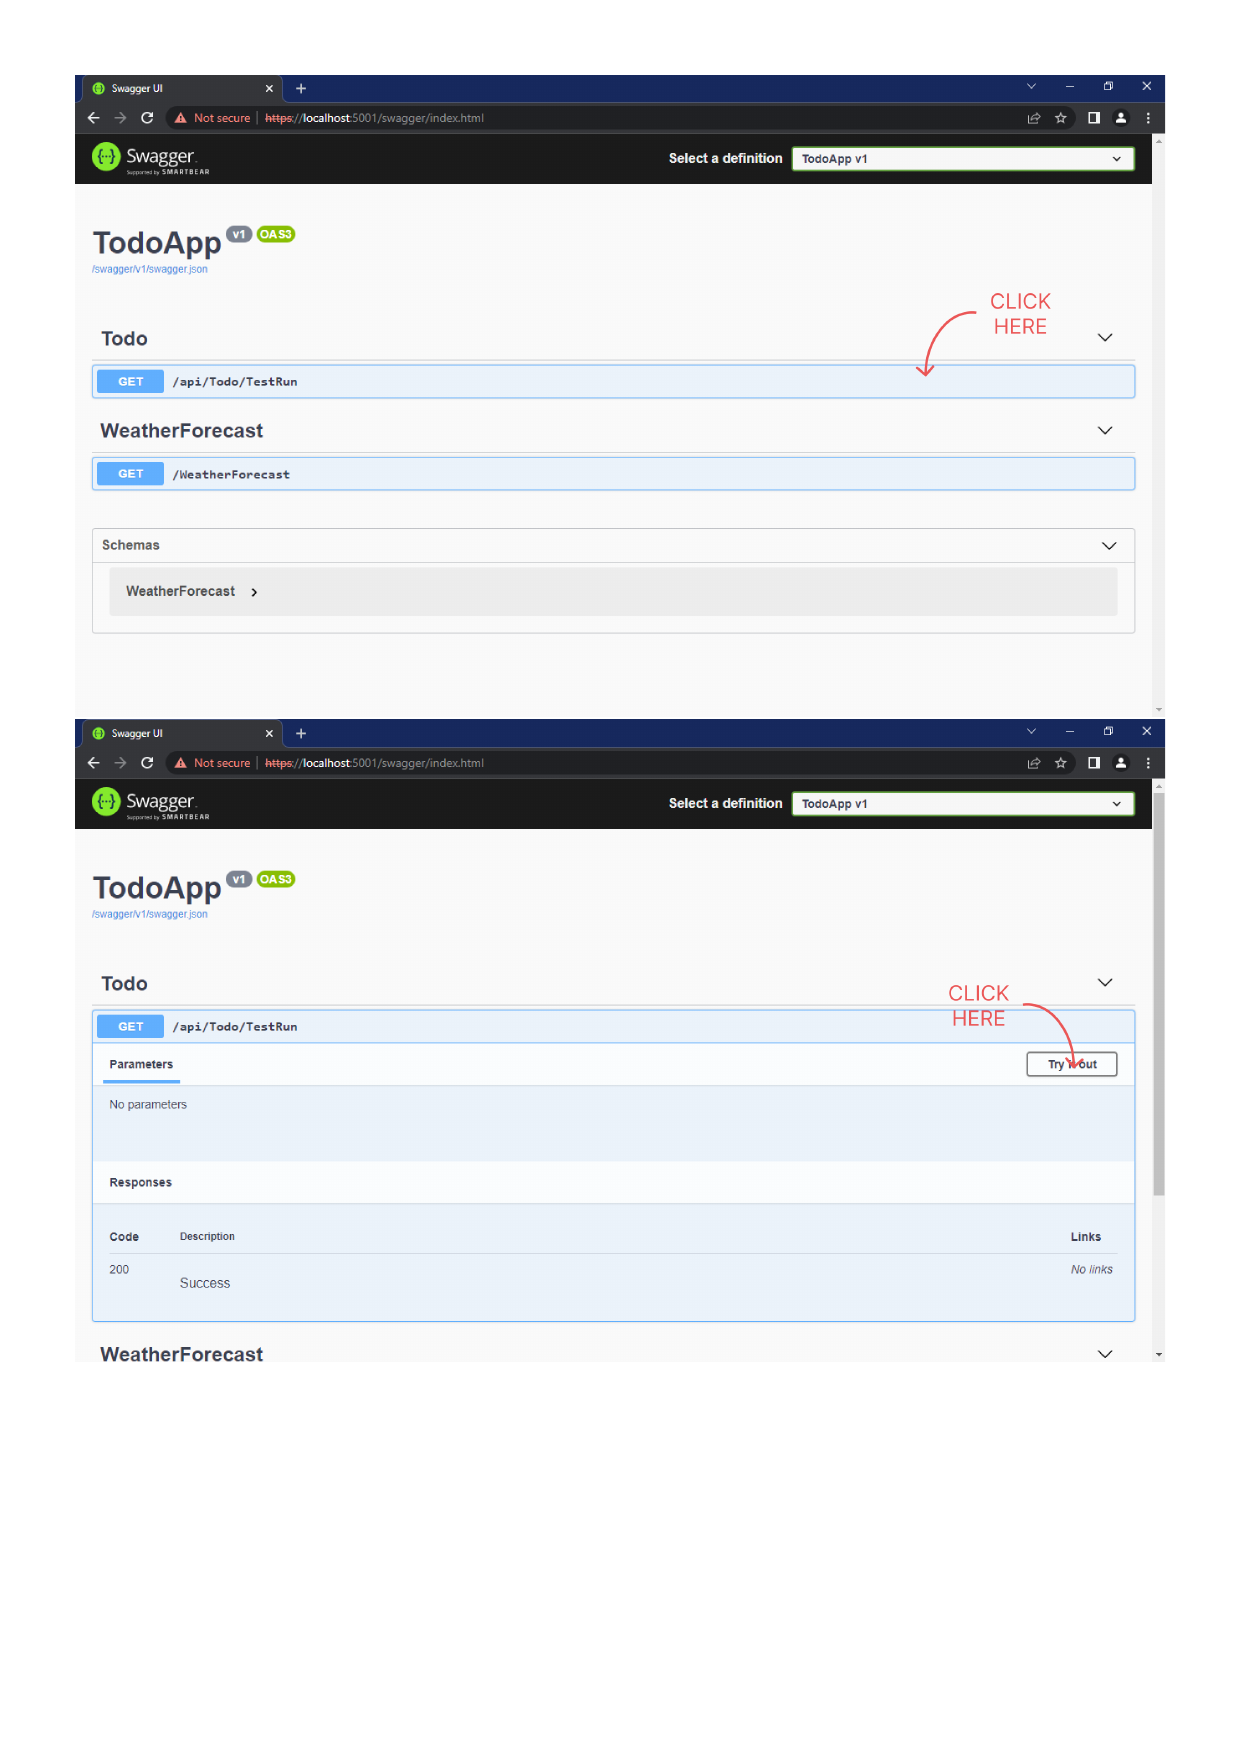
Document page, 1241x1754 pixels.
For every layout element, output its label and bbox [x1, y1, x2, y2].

picture [75, 719, 1166, 1362]
picture [75, 75, 1166, 717]
